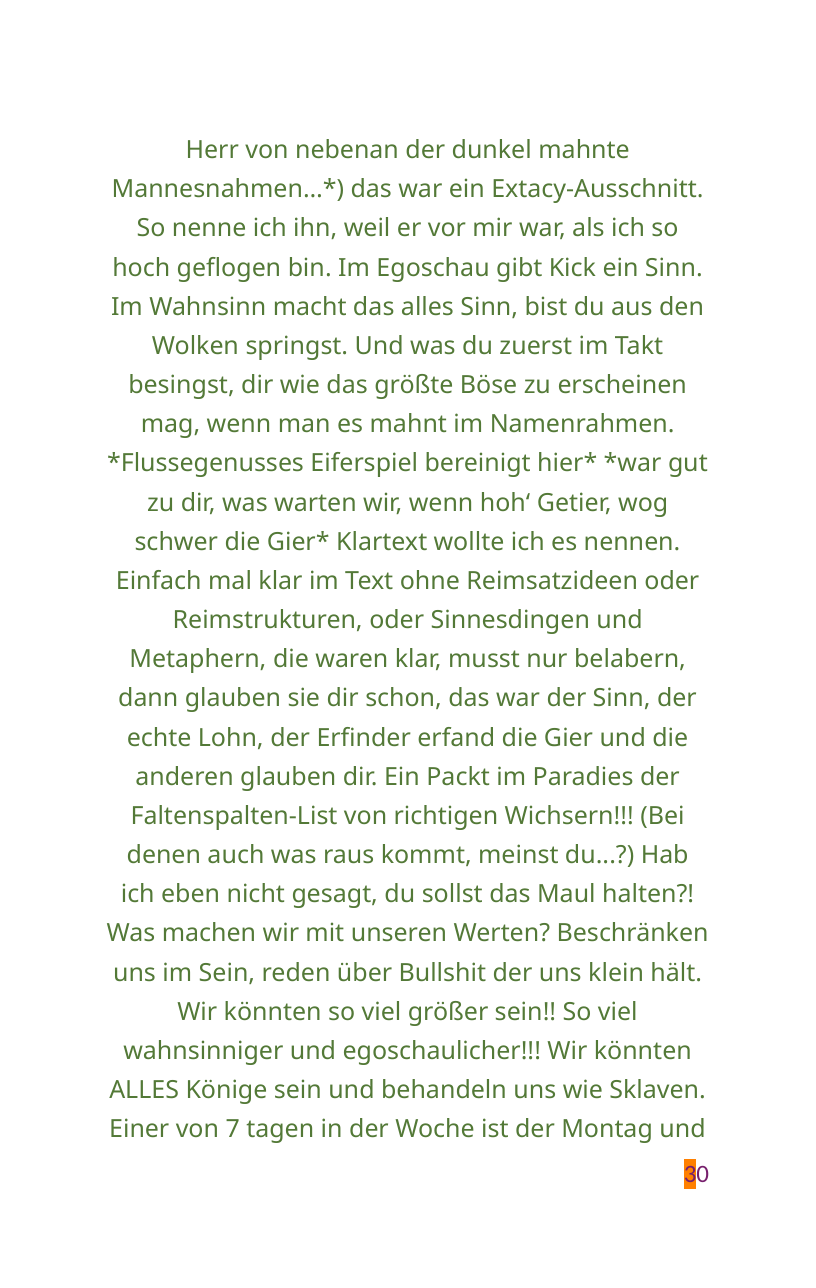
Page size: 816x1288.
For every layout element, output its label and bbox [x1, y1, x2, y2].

text [106, 132, 709, 1145]
